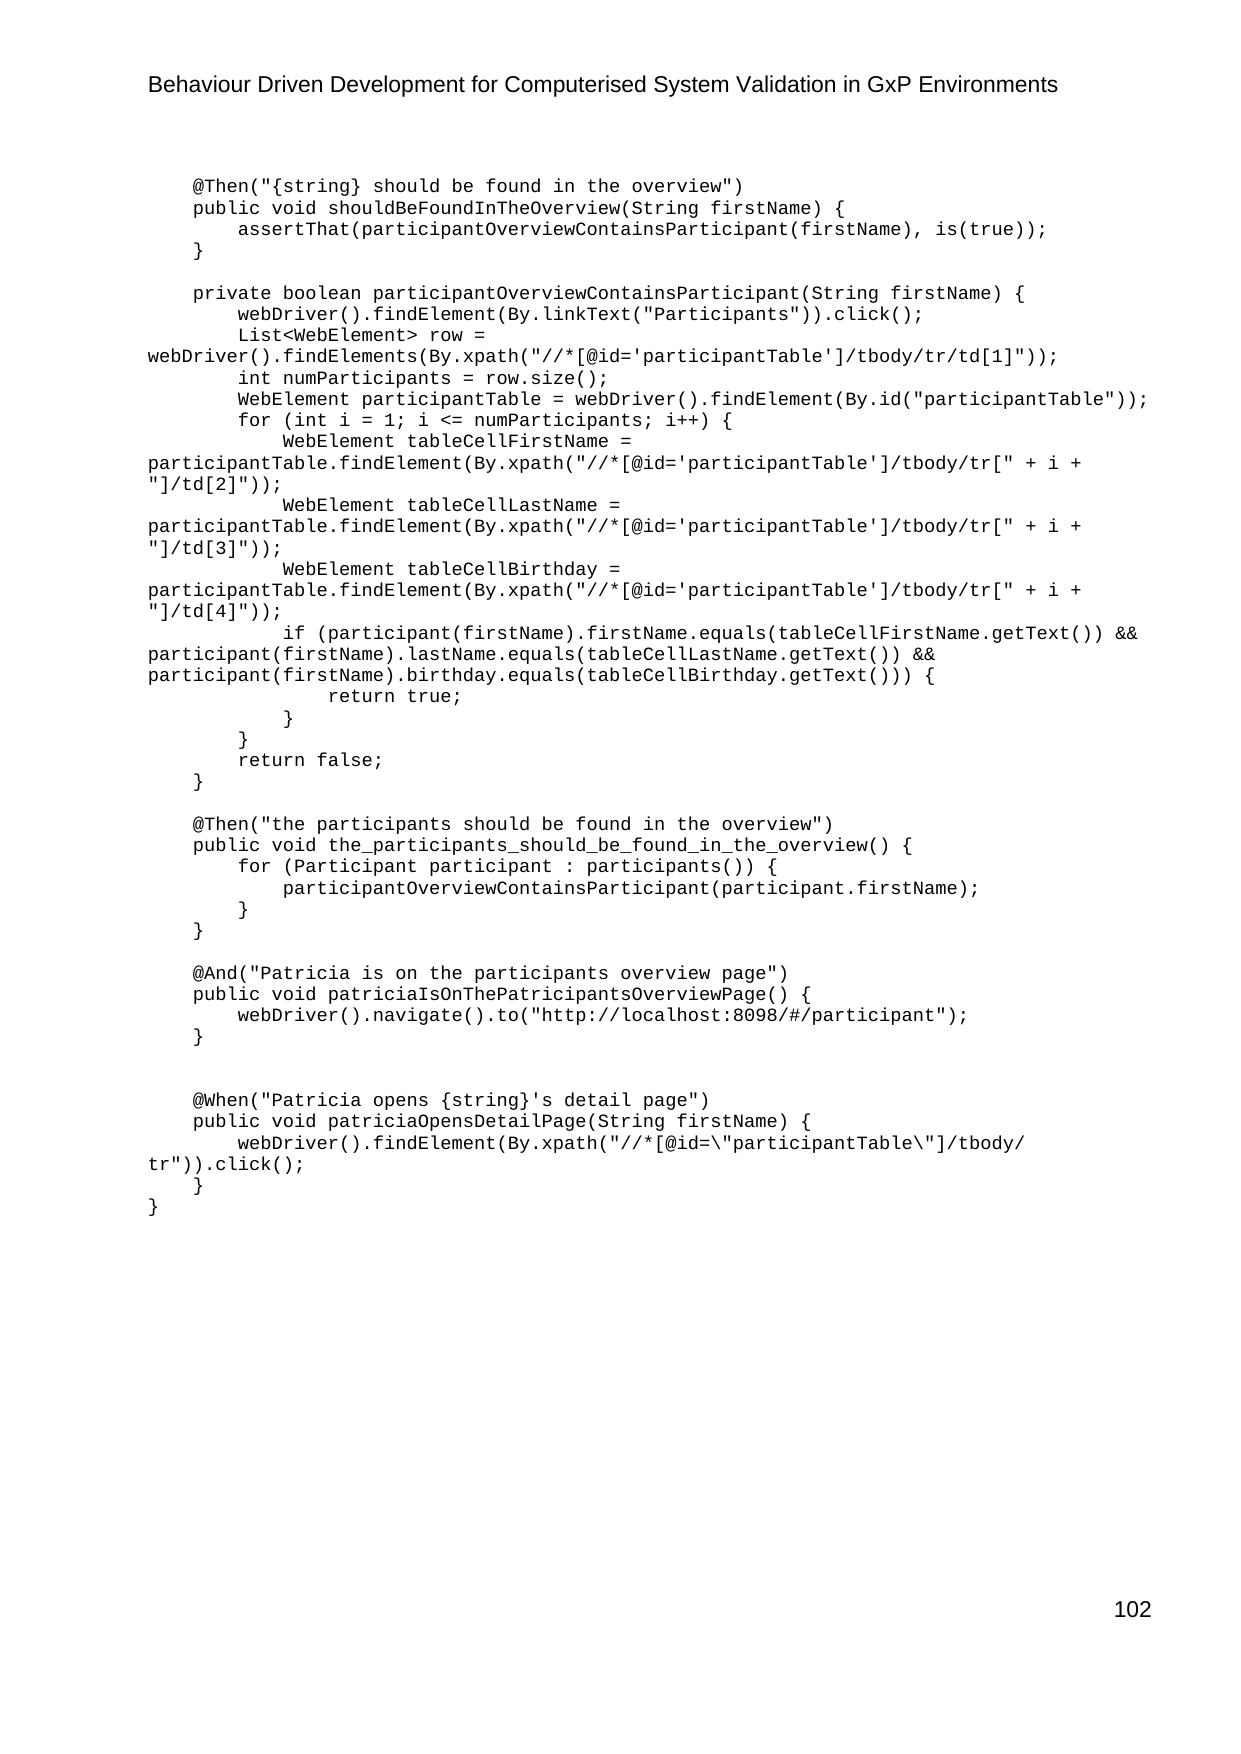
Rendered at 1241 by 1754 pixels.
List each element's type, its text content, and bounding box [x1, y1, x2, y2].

text public void patriciaIsOnThePatricipantsOverviewPage() { [148, 985, 1152, 1006]
text WebElement tableCellLastName = participantTable.findElement(By.xpath("//*[@id='participantTable']/tbody/tr[" + i + "]/td[3]")); [148, 496, 1152, 560]
text WebElement participantTable = webDriver().findElement(By.id("participantTable")); [148, 390, 1152, 411]
text WebElement tableCellBirthday = participantTable.findElement(By.xpath("//*[@id='participantTable']/tbody/tr[" + i + "]/td[4]")); [148, 560, 1152, 623]
text webDriver().navigate().to("http://localhost:8098/#/participant"); [148, 1006, 1152, 1027]
text int numParticipants = row.size(); [148, 368, 1152, 390]
text @And("Patricia is on the participants overview page") [148, 963, 1152, 985]
text } [148, 1197, 1152, 1218]
text @Then("{string} should be found in the overview") [148, 177, 1152, 198]
text } [148, 772, 1152, 793]
text @When("Patricia opens {string}'s detail page") [148, 1091, 1152, 1112]
text for (int i = 1; i <= numParticipants; i++) { [148, 411, 1152, 432]
text public void patriciaOpensDetailPage(String firstName) { [148, 1112, 1152, 1133]
text for (Participant participant : participants()) { [148, 857, 1152, 878]
text assertThat(participantOverviewContainsParticipant(firstName), is(true)); [148, 220, 1152, 241]
text @Then("the participants should be found in the overview") [148, 815, 1152, 836]
text public void the_participants_should_be_found_in_the_overview() { [148, 836, 1152, 857]
text webDriver().findElement(By.xpath("//*[@id=\"participantTable\"]/tbody/tr")).click(); [148, 1133, 1152, 1176]
text webDriver().findElement(By.linkText("Participants")).click(); [148, 305, 1152, 326]
text } [148, 1027, 1152, 1048]
text if (participant(firstName).firstName.equals(tableCellFirstName.getText()) && participant(firstName).lastName.equals(tableCellLastName.getText()) && participant(firstName).birthday.equals(tableCellBirthday.getText())) { [148, 623, 1152, 687]
text } [148, 241, 1152, 262]
text public void shouldBeFoundInTheOverview(String firstName) { [148, 198, 1152, 220]
text } [148, 900, 1152, 921]
text } [148, 921, 1152, 942]
text participantOverviewContainsParticipant(participant.firstName); [148, 878, 1152, 900]
text } [148, 708, 1152, 730]
text WebElement tableCellFirstName = participantTable.findElement(By.xpath("//*[@id='participantTable']/tbody/tr[" + i + "]/td[2]")); [148, 432, 1152, 496]
text List<WebElement> row = webDriver().findElements(By.xpath("//*[@id='participantTable']/tbody/tr/td[1]")); [148, 326, 1152, 368]
text return true; [148, 687, 1152, 708]
text } [148, 730, 1152, 751]
text } [148, 1176, 1152, 1197]
text private boolean participantOverviewContainsParticipant(String firstName) { [148, 283, 1152, 305]
text return false; [148, 751, 1152, 772]
